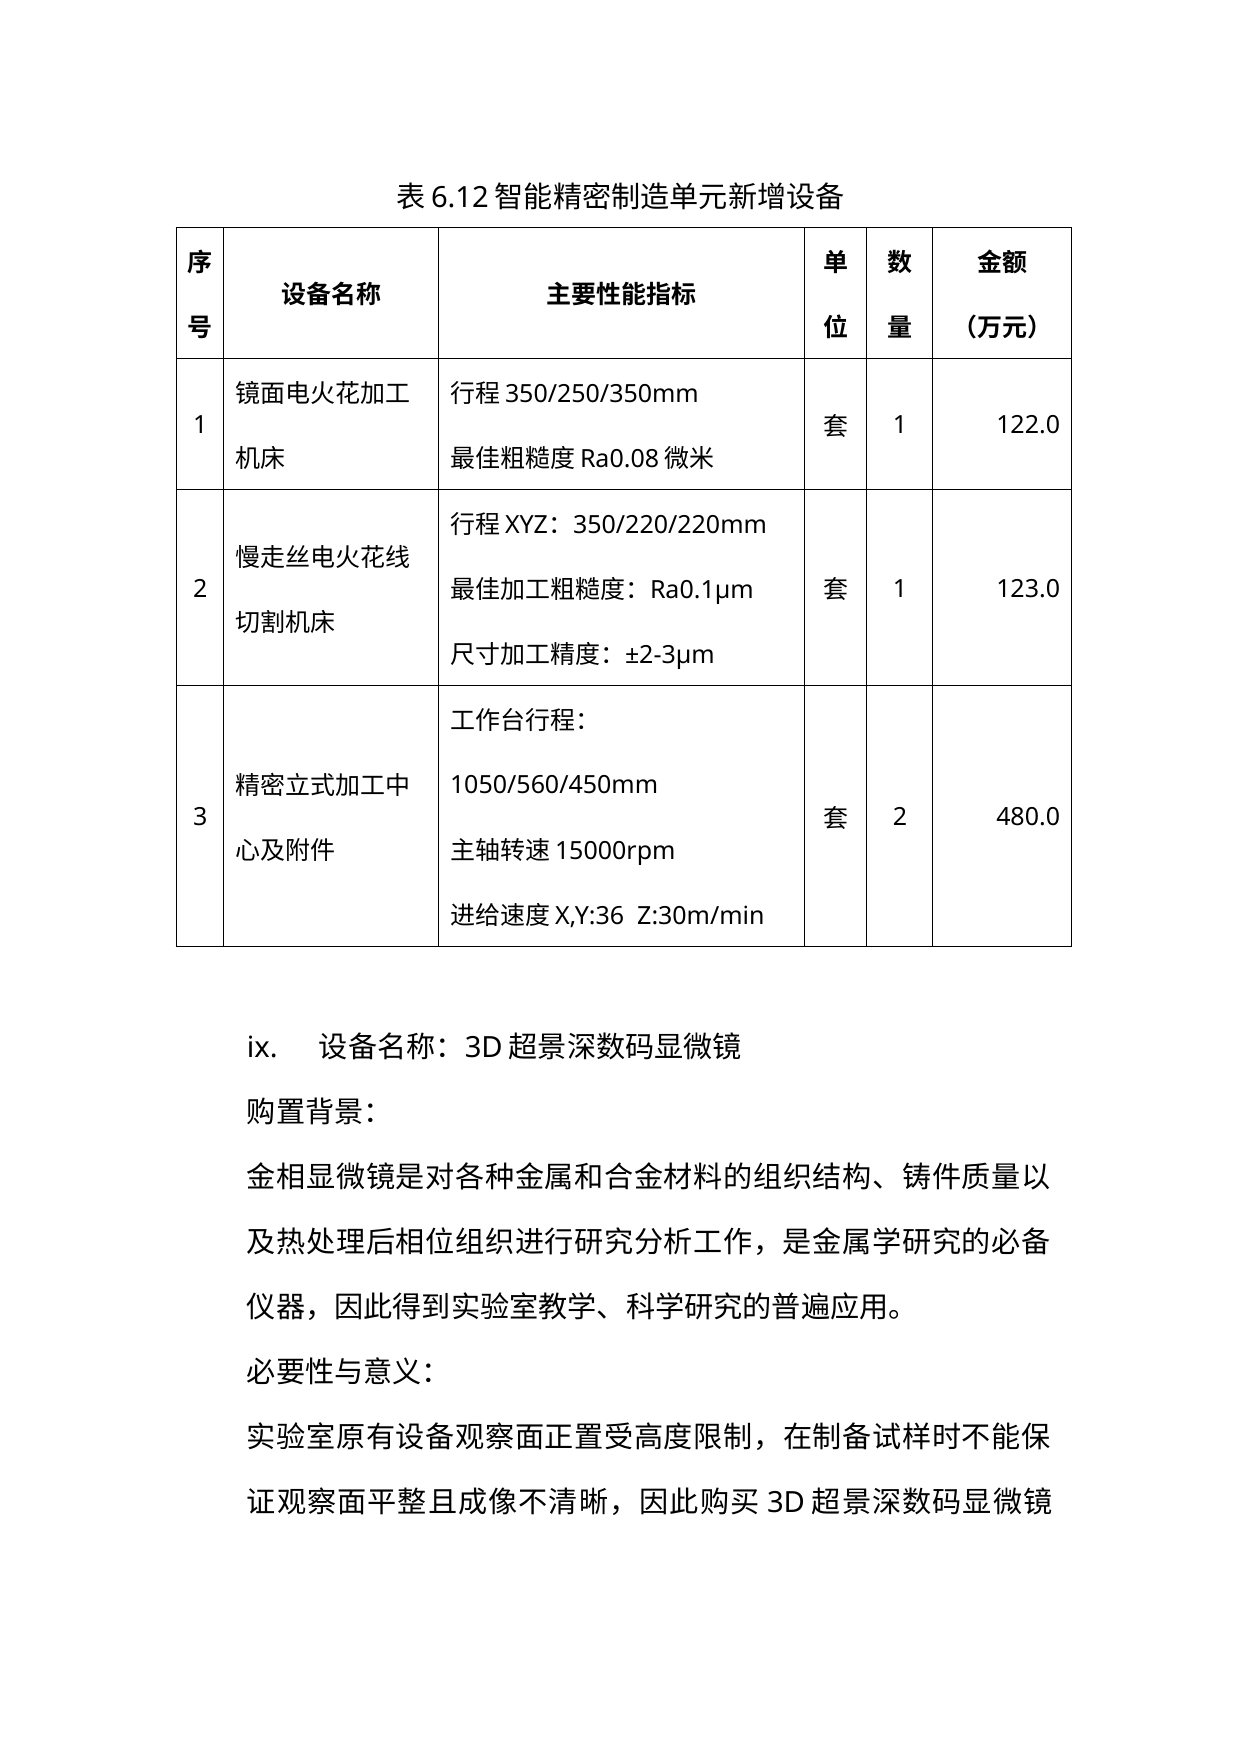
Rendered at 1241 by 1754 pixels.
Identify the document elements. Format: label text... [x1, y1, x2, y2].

text 必要性与意义： [247, 1337, 1053, 1402]
table_cell 480.0 [933, 686, 1071, 946]
table_header 单位 [805, 228, 866, 358]
table_header 序号 [177, 228, 223, 358]
table_cell 工作台行程：1050/560/450mm 主轴转速15000rpm 进给速度X,Y:36 Z:30m/min [439, 686, 804, 946]
table_cell 套 [805, 490, 866, 685]
table_cell 行程XYZ：350/220/220mm 最佳加工粗糙度：Ra0.1μm 尺寸加工精度：±2-3μm [439, 490, 804, 685]
table_cell 精密立式加工中心及附件 [224, 686, 438, 946]
table_header 数量 [867, 228, 932, 358]
table_cell 3 [177, 686, 223, 946]
text 金相显微镜是对各种金属和合金材料的组织结构、铸件质量以及热处理后相位组织进行研究分析工作，是金属学研究的必备仪器，因此得到实验室教学、科学研究的普遍应用。 [247, 1142, 1053, 1337]
table_cell 镜面电火花加工机床 [224, 359, 438, 489]
table_cell 2 [867, 686, 932, 946]
table_cell 行程350/250/350mm 最佳粗糙度Ra0.08微米 [439, 359, 804, 489]
text 表6.12智能精密制造单元新增设备 [187, 162, 1053, 227]
table_cell 慢走丝电火花线切割机床 [224, 490, 438, 685]
table_cell 1 [867, 359, 932, 489]
table_cell 套 [805, 359, 866, 489]
table_cell 1 [177, 359, 223, 489]
table_header 主要性能指标 [439, 228, 804, 358]
list 设备名称：3D超景深数码显微镜 [247, 1012, 1053, 1077]
table_cell 123.0 [933, 490, 1071, 685]
table_cell 1 [867, 490, 932, 685]
table_cell 2 [177, 490, 223, 685]
table_header 设备名称 [224, 228, 438, 358]
table_header 金额 （万元） [933, 228, 1071, 358]
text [247, 1402, 1053, 1532]
table_cell 套 [805, 686, 866, 946]
table_cell 122.0 [933, 359, 1071, 489]
text 购置背景： [247, 1077, 1053, 1142]
